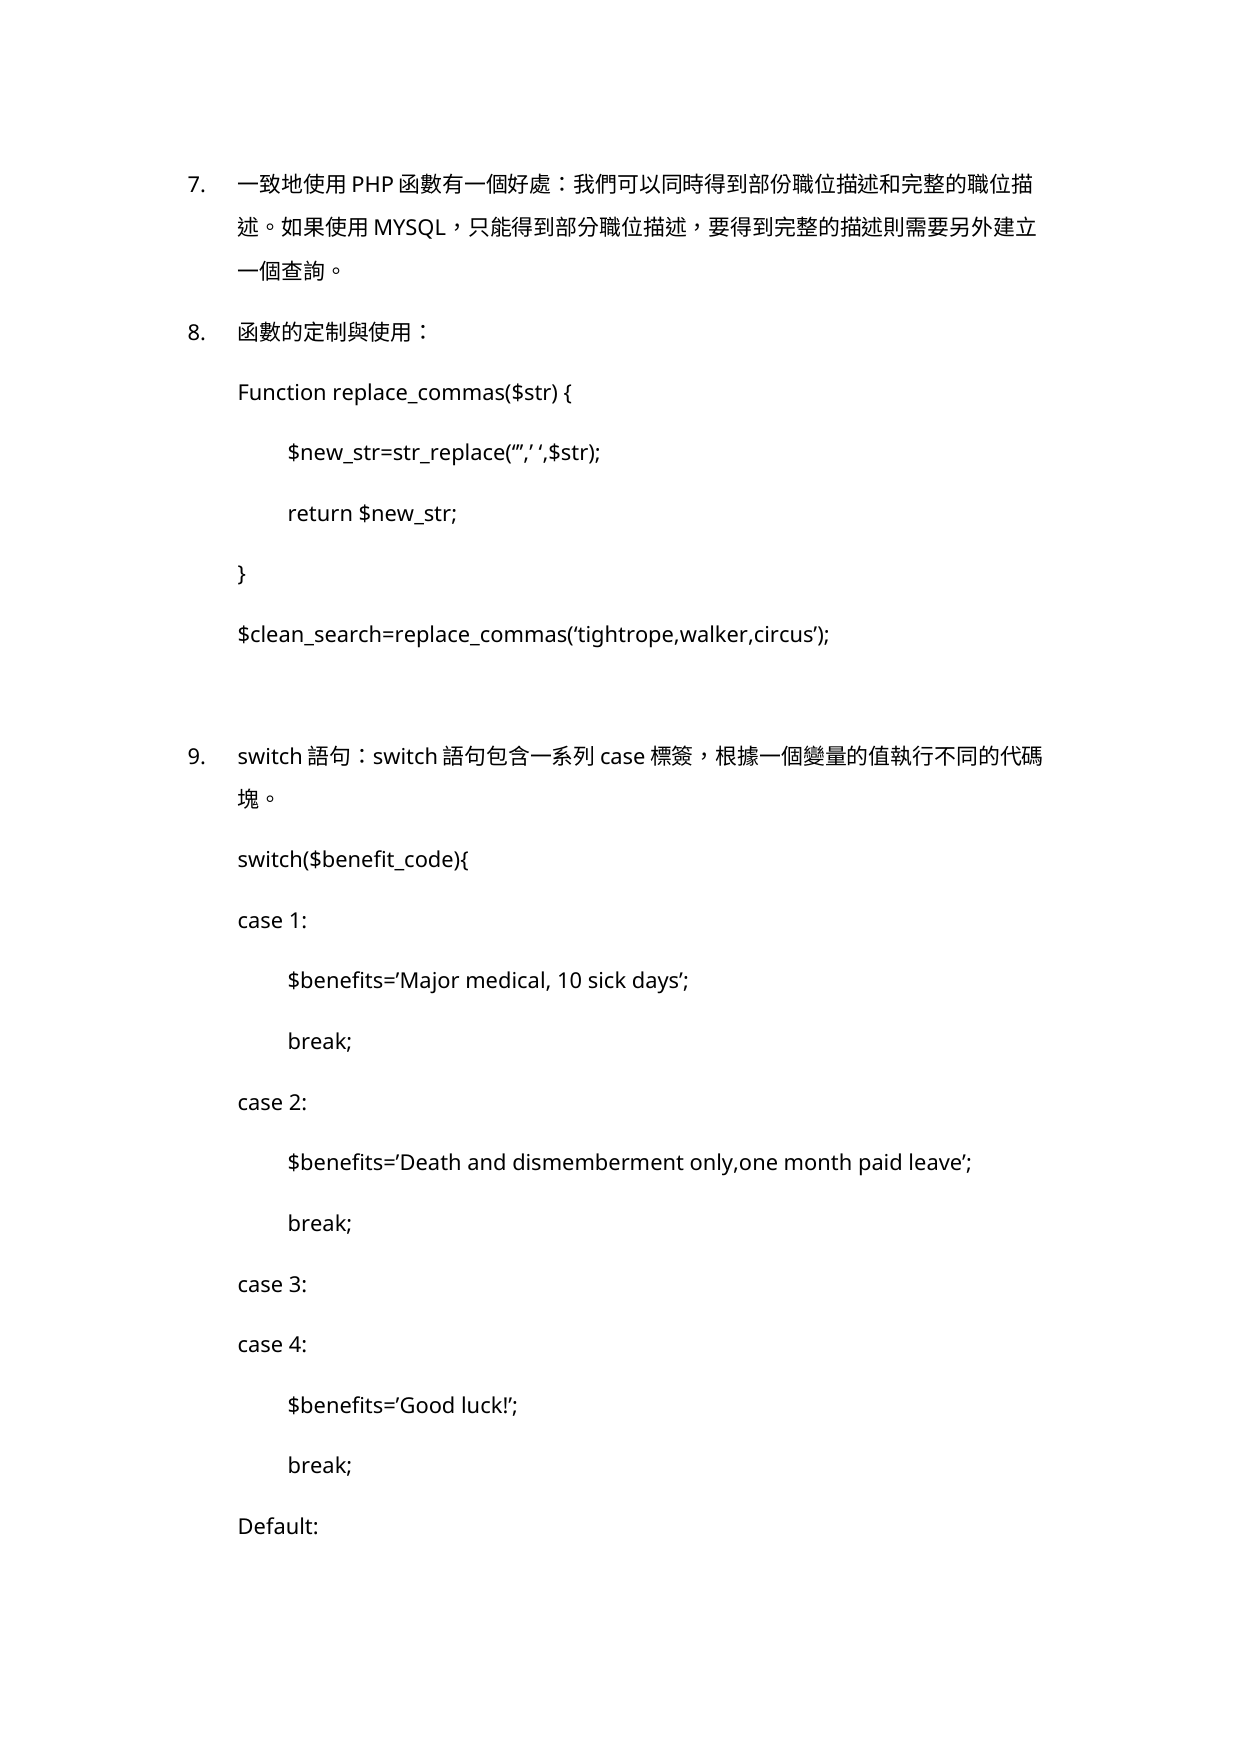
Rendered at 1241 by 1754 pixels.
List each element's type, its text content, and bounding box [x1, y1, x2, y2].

text Default: [187, 1507, 1053, 1545]
text Function replace_commas($str) { [237, 373, 1053, 410]
list switch語句：switch語句包含一系列case標簽，根據一個變量的值執行不同的代碼塊。 [187, 736, 1053, 817]
text break; [187, 1447, 1053, 1484]
list break; [237, 1022, 1053, 1060]
list 函數的定制與使用： [187, 312, 1053, 349]
text } [237, 554, 1053, 592]
list $benefits=’Death and dismemberment only,one month paid leave’; [287, 1143, 1053, 1181]
text $new_str=str_replace(‘’’,’ ‘,$str); [237, 433, 1053, 471]
text case 4: [187, 1325, 1053, 1363]
list 一致地使用PHP函數有一個好處：我們可以同時得到部份職位描述和完整的職位描述。如果使用MYSQL，只能得到部分職位描述，要得到完整的描述則需要另外建立一個查詢。 [187, 164, 1053, 288]
list case 1: [237, 901, 1053, 938]
text $benefits=’Good luck!’; [187, 1386, 1053, 1423]
list $benefits=’Major medical, 10 sick days’; [237, 962, 1053, 999]
list case 2: [237, 1083, 1053, 1120]
text case 3: [187, 1265, 1053, 1302]
list break; [287, 1204, 1053, 1242]
text $clean_search=replace_commas(‘tightrope,walker,circus’); [237, 615, 1053, 653]
list switch($benefit_code){ [237, 840, 1053, 878]
text return $new_str; [237, 494, 1053, 531]
